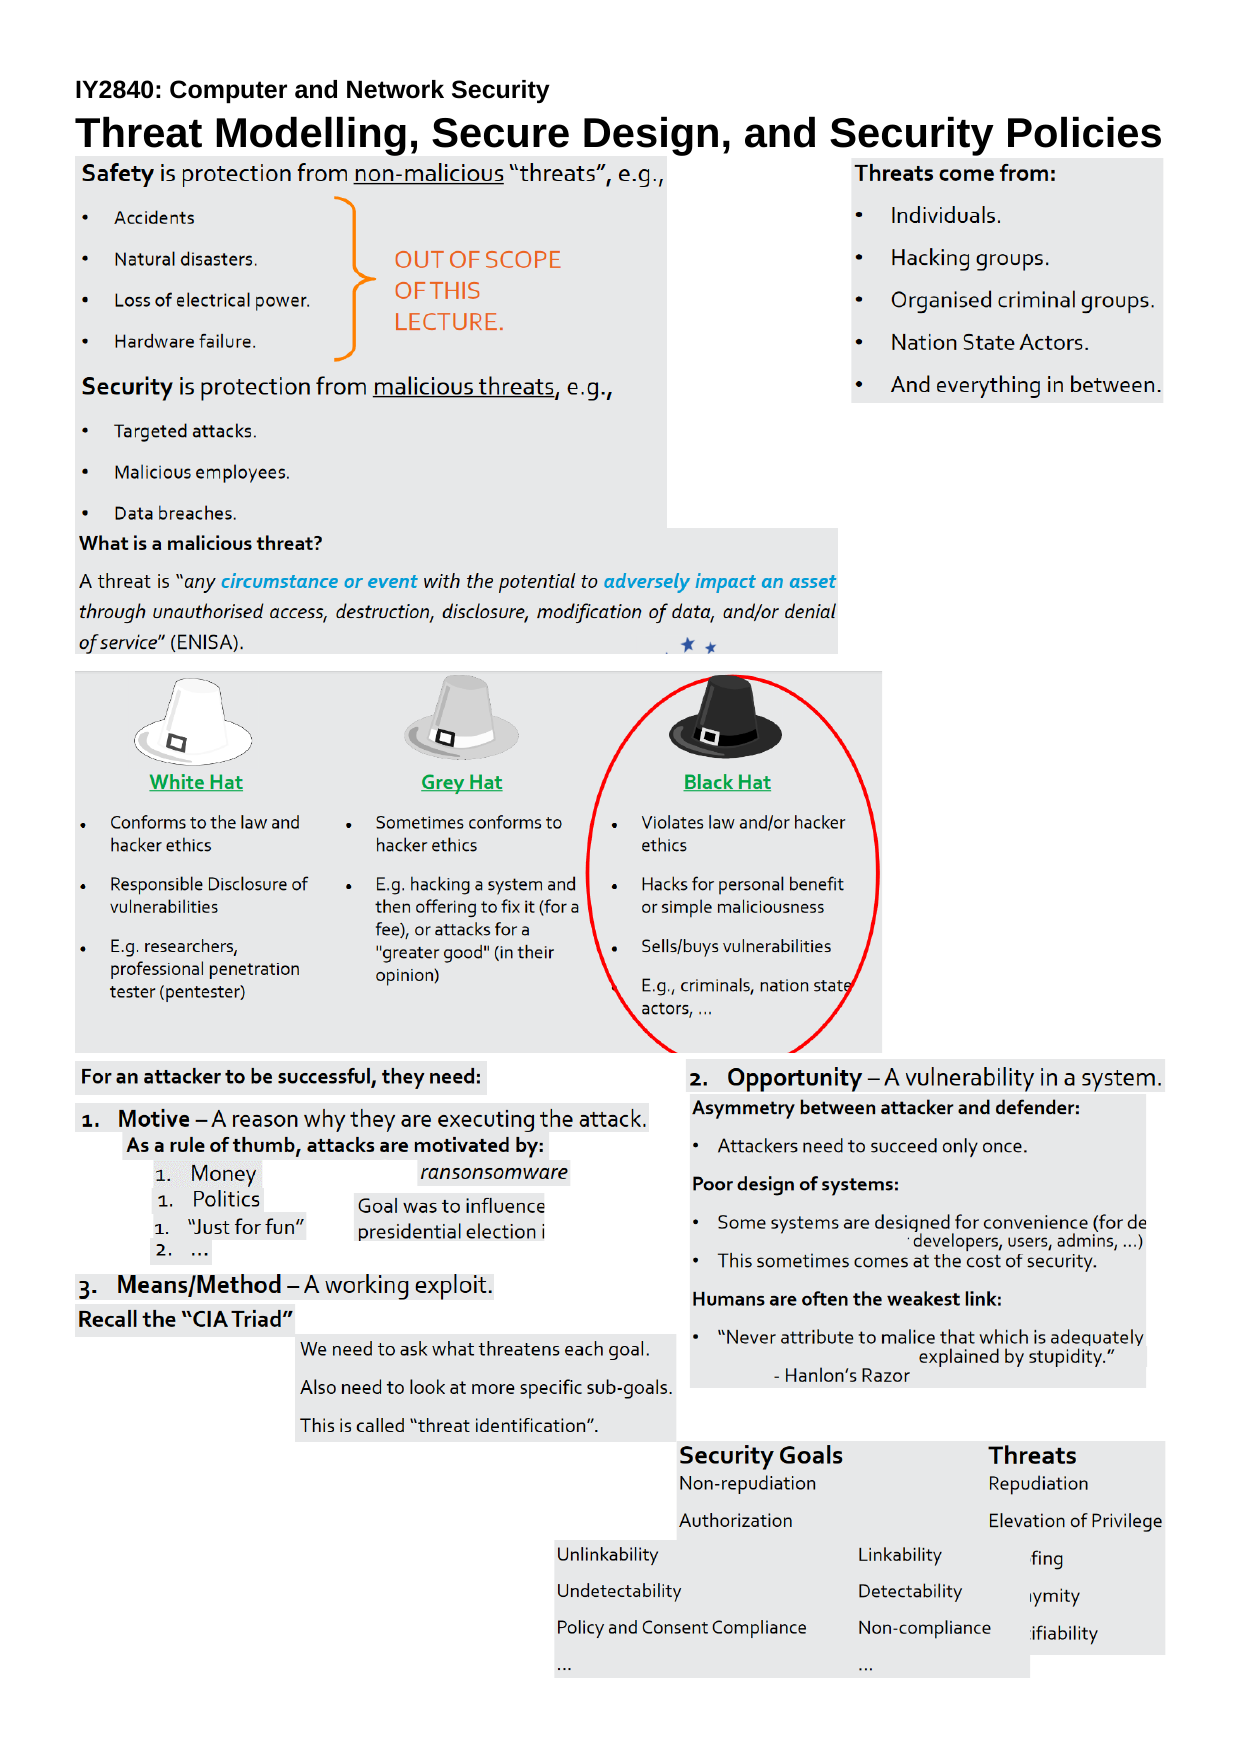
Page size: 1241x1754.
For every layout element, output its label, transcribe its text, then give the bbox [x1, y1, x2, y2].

subtitle Threat Modelling, Secure Design, and Security Policies [75, 108, 1165, 156]
picture [75, 156, 838, 654]
picture [75, 1103, 649, 1265]
picture [353, 1193, 545, 1241]
picture [75, 1304, 1166, 1678]
picture [75, 1274, 494, 1300]
picture [851, 158, 1164, 403]
picture [689, 1094, 1148, 1388]
picture [75, 1061, 487, 1095]
picture [685, 1059, 1166, 1092]
picture [75, 671, 883, 1053]
